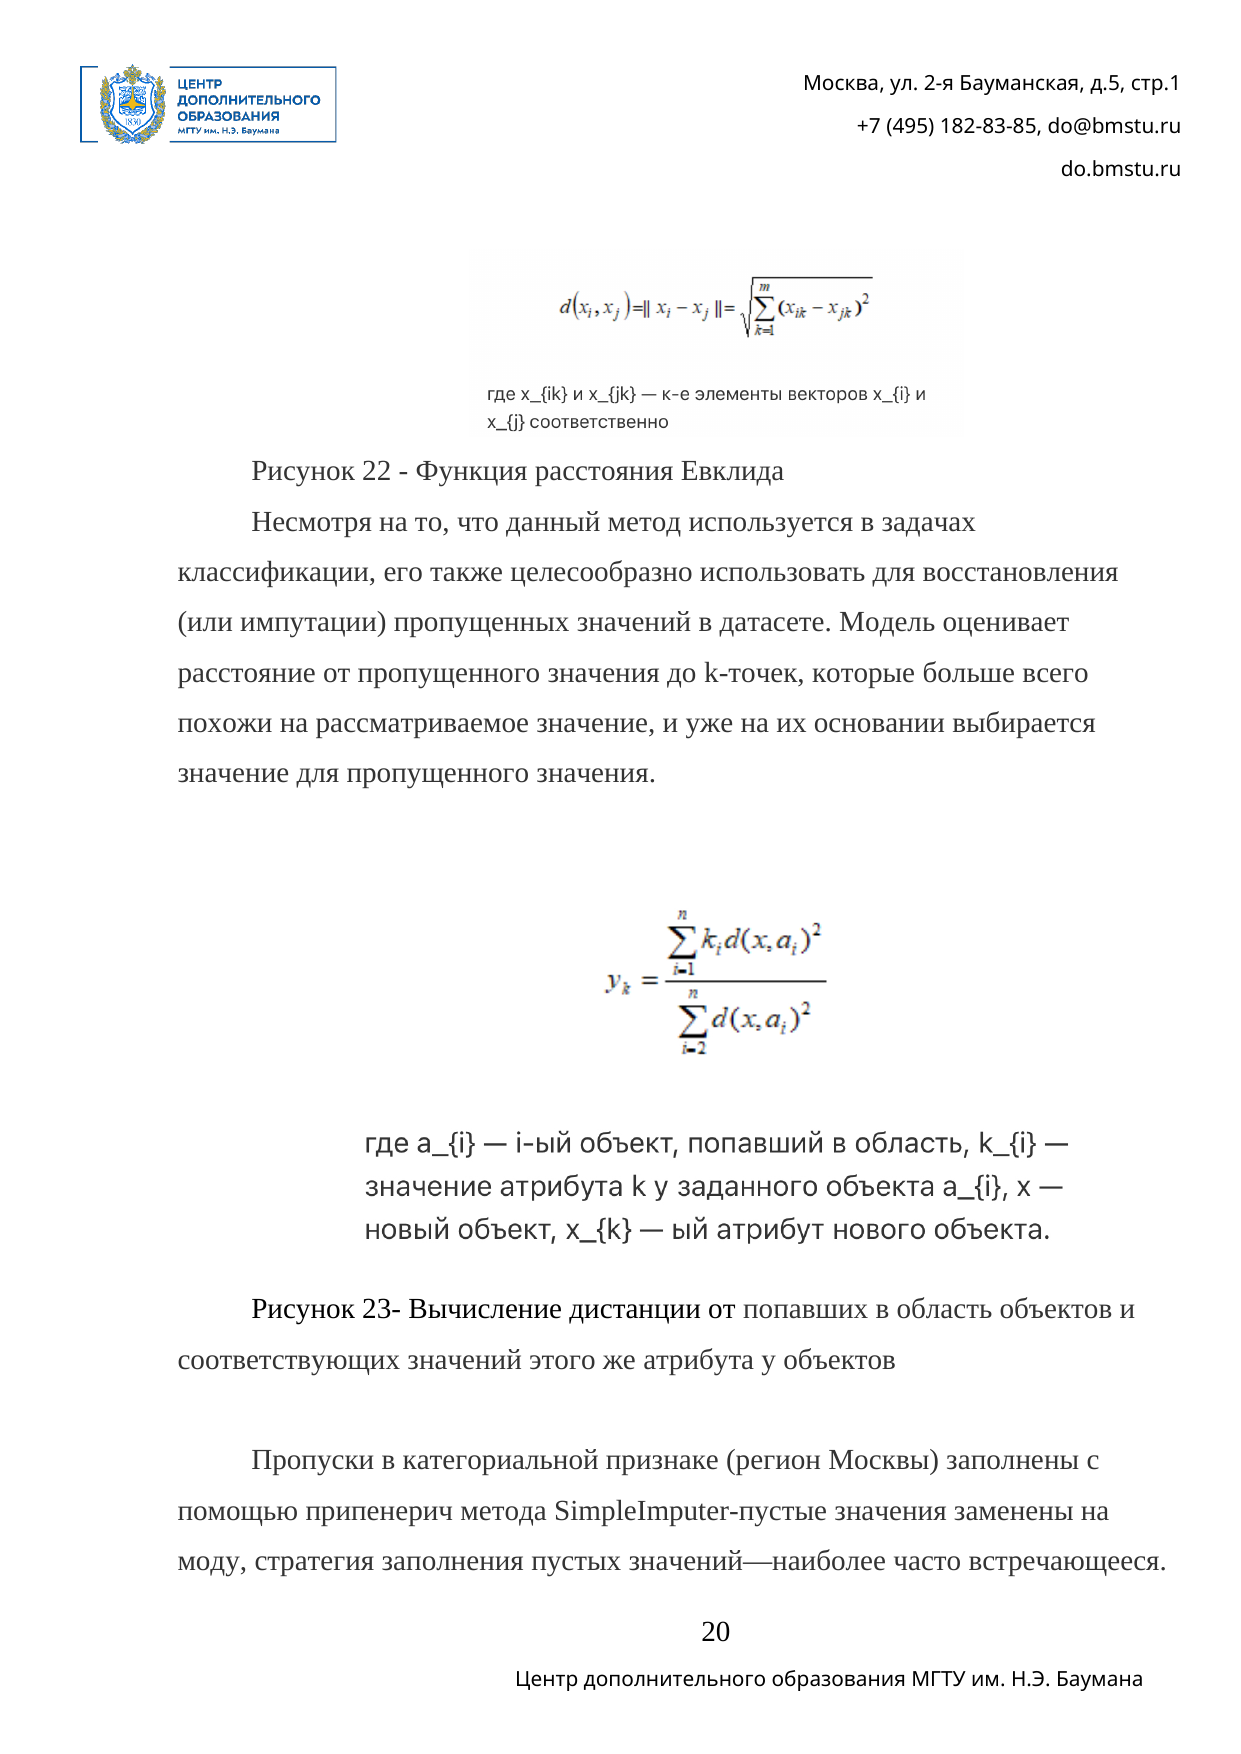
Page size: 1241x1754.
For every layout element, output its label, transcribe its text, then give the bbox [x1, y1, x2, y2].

picture [468, 249, 964, 437]
picture [358, 856, 1074, 1275]
text Пропуски в категориальной признаке (регион Москвы) заполнены с помощью припенерич метода SimpleImputer-пустые значения заменены на моду, стратегия заполнения пустых значений—наиболее часто встречающееся. [177, 1442, 1181, 1577]
text Рисунок 22 - Функция расстояния Евклида [177, 453, 1181, 487]
text Несмотря на то, что данный метод используется в задачах классификации, его также целесообразно использовать для восстановления (или импутации) пропущенных значений в датасете. Модель оценивает расстояние от пропущенного значения до k-точек, которые больше всего похожи на рассматриваемое значение, и уже на их основании выбирается значение для пропущенного значения. [177, 504, 1181, 789]
text Рисунок 23- Вычисление дистанции от попавших в область объектов и соответствующих значений этого же атрибута у объектов [177, 1291, 1181, 1375]
picture [80, 64, 337, 144]
